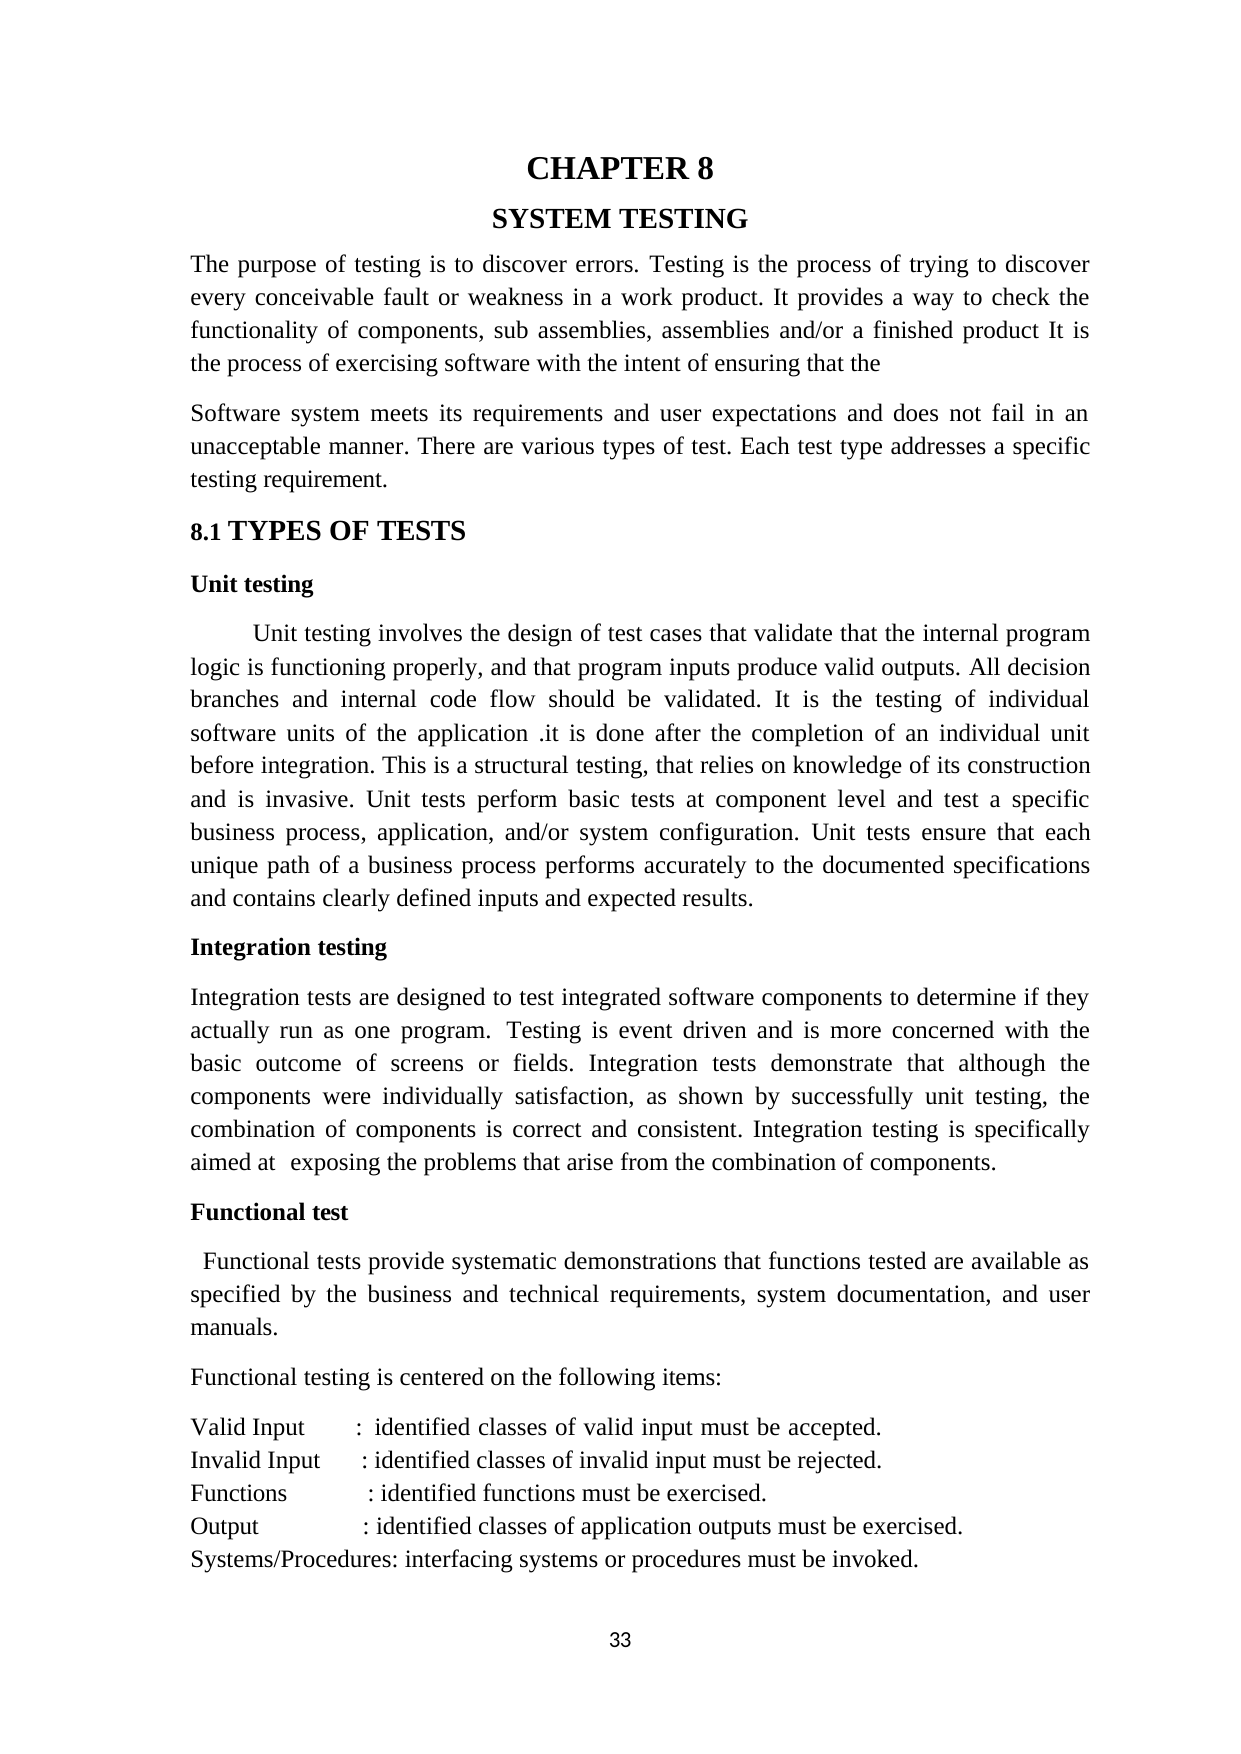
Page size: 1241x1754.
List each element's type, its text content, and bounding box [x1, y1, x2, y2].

text Functional test [190, 1197, 1226, 1225]
text Unit testing [190, 569, 1226, 597]
text Valid Input : identified classes of valid input must be accepted. Invalid Input : identified classes of invalid input must be rejected. Functions : identified functions must be exercised. [190, 1412, 882, 1507]
text Integration tests are designed to test integrated software components to determine if they actually run as one program. Testing is event driven and is more concerned with the basic outcome of screens or fields. Integration tests demonstrate that although the components were individually satisfaction, as shown by successfully unit testing, the combination of components is correct and consistent. Integration testing is specifically aimed at exposing the problems that arise from the combination of components. [190, 982, 1090, 1176]
subtitle 8.1 TYPES OF TESTS [190, 513, 1226, 547]
text Output : identified classes of application outputs must be exercised. Systems/Procedures: interfacing systems or procedures must be invoked. [190, 1511, 963, 1573]
text Integration testing [190, 932, 1226, 961]
text Functional tests provide systematic demonstrations that functions tested are available as specified by the business and technical requirements, system documentation, and user manuals. [190, 1246, 1090, 1341]
text Functional testing is centered on the following items: [190, 1362, 1226, 1391]
subtitle CHAPTER 8 SYSTEM TESTING [473, 148, 767, 234]
text Unit testing involves the design of test cases that validate that the internal program logic is functioning properly, and that program inputs produce valid outputs. All decision branches and internal code flow should be validated. It is the testing of individual software units of the application .it is done after the completion of an individual unit before integration. This is a structural testing, that relies on knowledge of its construction and is invasive. Unit tests perform basic tests at component level and test a specific business process, application, and/or system configuration. Unit tests ensure that each unique path of a business process performs accurately to the documented specifications and contains clearly defined inputs and expected results. [190, 618, 1091, 911]
text Software system meets its requirements and user expectations and does not fail in an unacceptable manner. There are various types of test. Each test type addresses a specific testing requirement. [190, 398, 1090, 493]
text The purpose of testing is to discover errors. Testing is the process of trying to discover every conceivable fault or weakness in a work product. It provides a way to check the functionality of components, sub assemblies, assemblies and/or a finished product It is the process of exercising software with the intent of ensuring that the [190, 249, 1091, 377]
